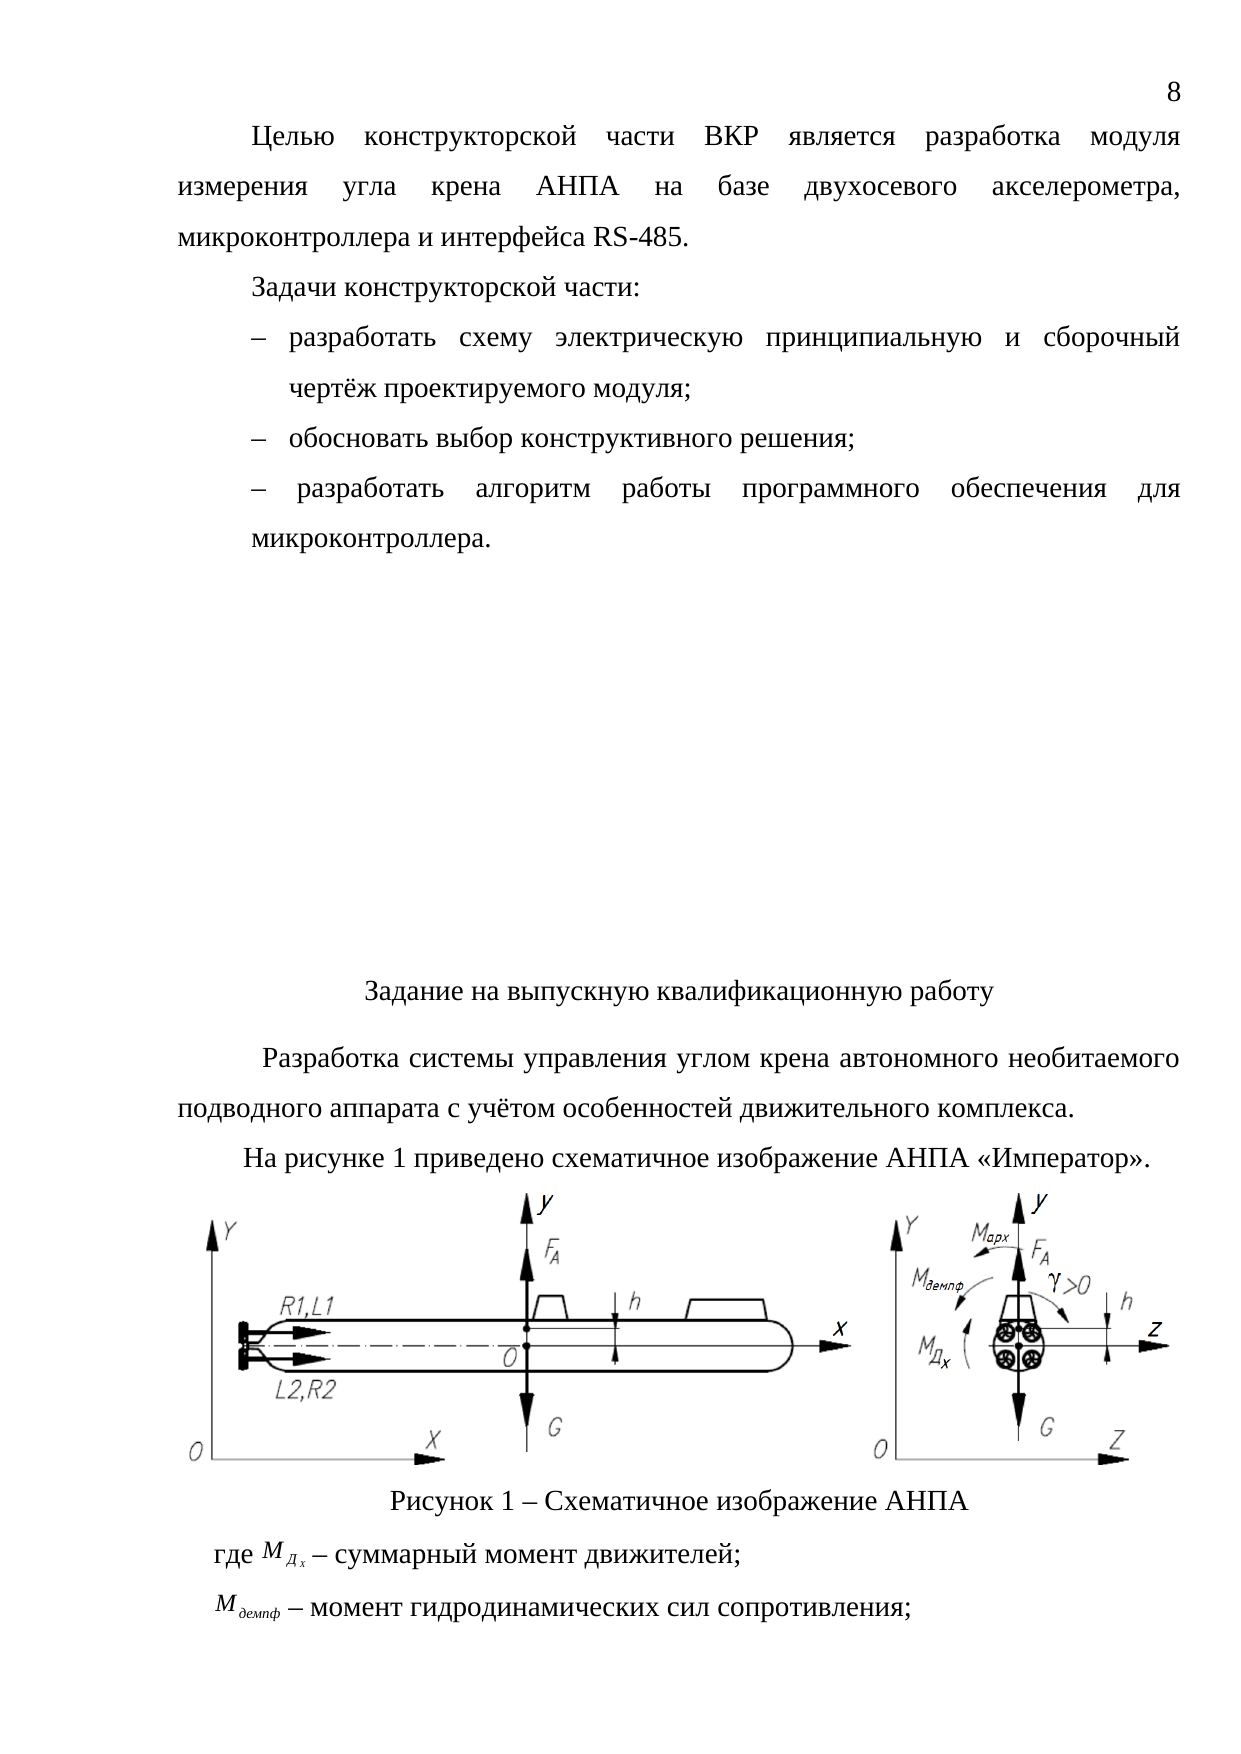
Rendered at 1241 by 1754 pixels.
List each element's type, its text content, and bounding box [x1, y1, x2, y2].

text Рисунок 1 – Схематичное изображение АНПА [177, 1483, 1181, 1517]
text Целью конструкторской части ВКР является разработка модуля измерения угла крена АНПА на базе двухосевого акселерометра, микроконтроллера и интерфейса RS-485. [177, 118, 1181, 252]
text На рисунке 1 приведено схематичное изображение АНПА «Император». [177, 1140, 1181, 1174]
list разработать схему электрическую принципиальную и сборочный чертёж проектируемого модуля; [251, 319, 1181, 403]
text Задачи конструкторской части: [177, 269, 1181, 303]
text где – суммарный момент движителей; [177, 1536, 1181, 1570]
list обосновать выбор конструктивного решения; [251, 420, 1181, 453]
text – момент гидродинамических сил сопротивления; [177, 1589, 1181, 1622]
text Разработка системы управления углом крена автономного необитаемого подводного аппарата с учётом особенностей движительного комплекса. [177, 1040, 1181, 1124]
text Задание на выпускную квалификационную работу [177, 973, 1181, 1006]
text – разработать алгоритм работы программного обеспечения для микроконтроллера. [251, 470, 1181, 554]
picture [189, 1193, 1170, 1465]
